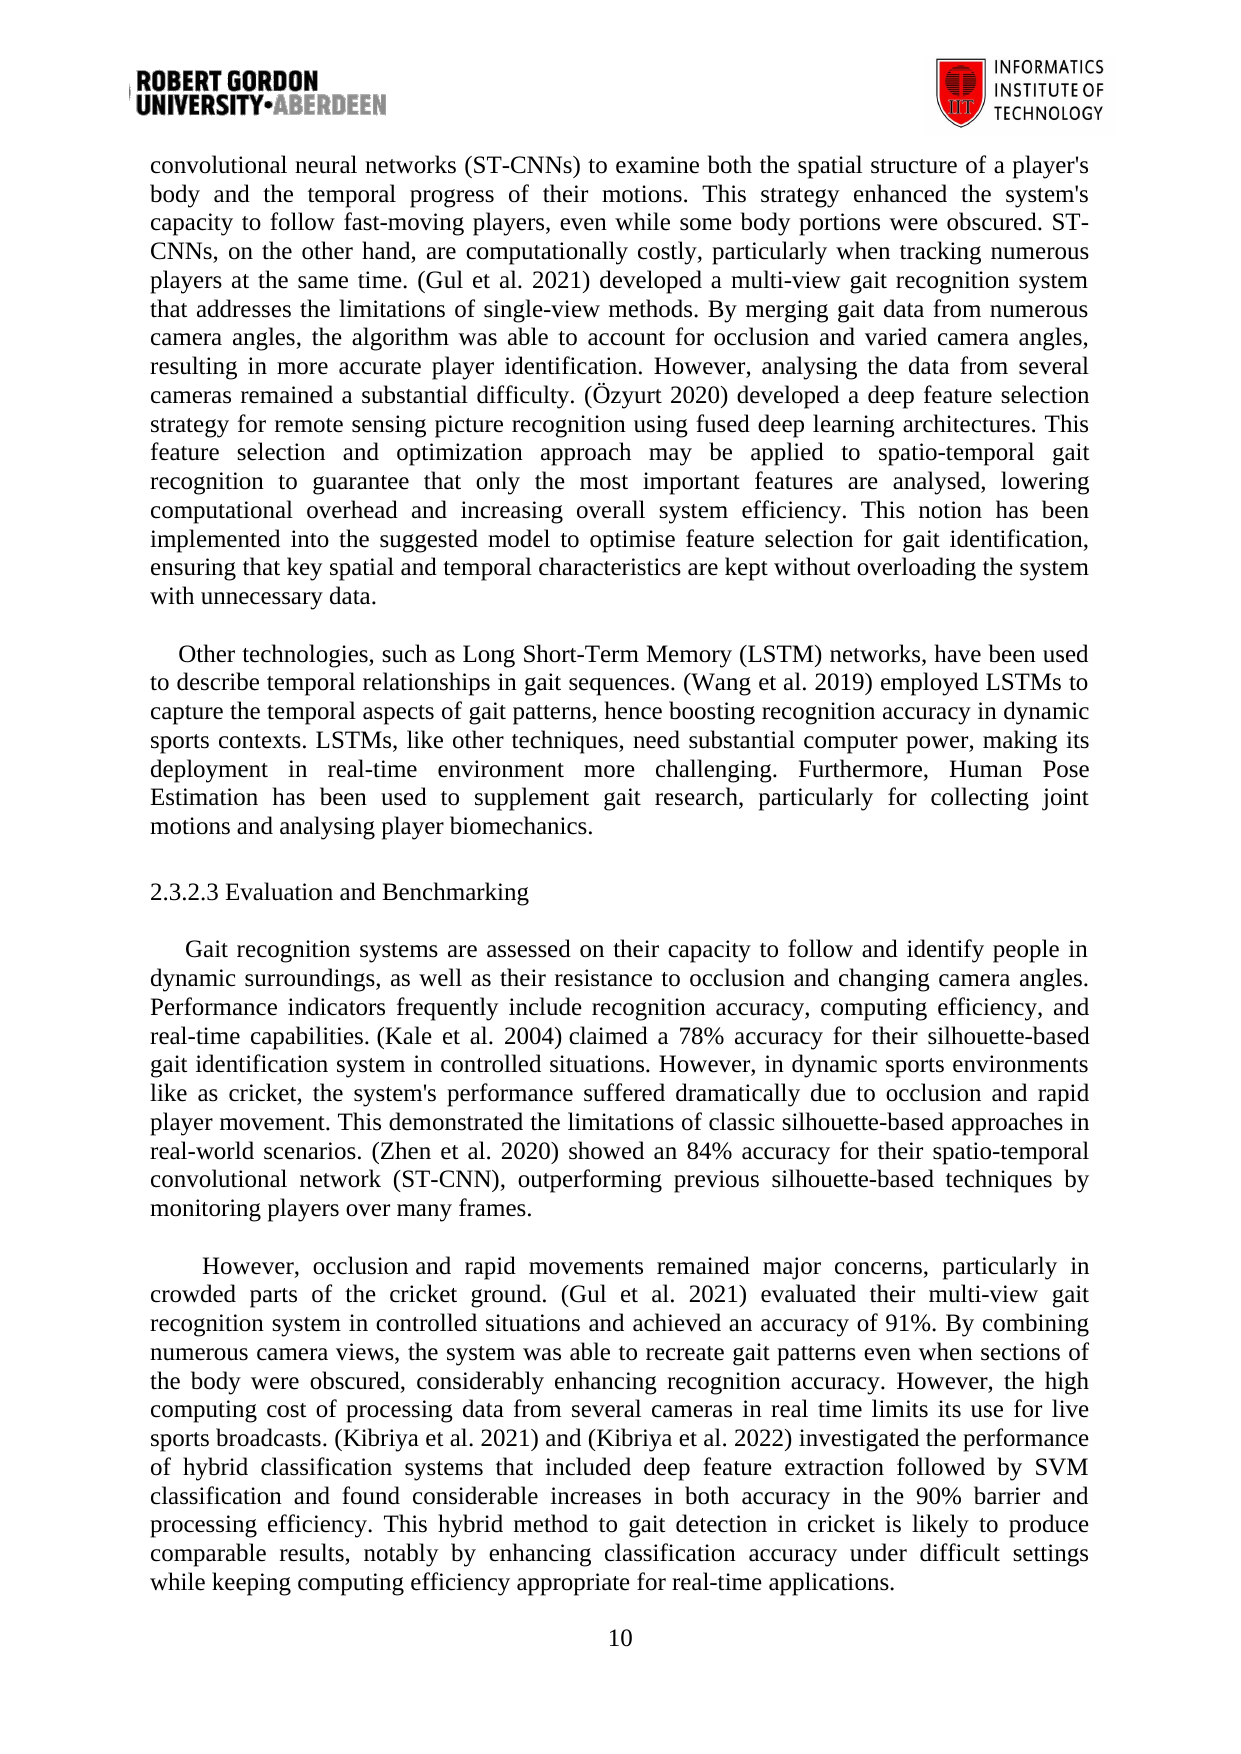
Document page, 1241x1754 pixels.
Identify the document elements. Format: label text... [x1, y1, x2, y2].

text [150, 150, 1090, 610]
text Other technologies, such as Long Short-Term Memory (LSTM) networks, have been used to describe temporal relationships in gait sequences. (Wang et al. 2019) employed LSTMs to capture the temporal aspects of gait patterns, hence boosting recognition accuracy in dynamic sports contexts. LSTMs, like other techniques, need substantial computer power, making its deployment in real-time environment more challenging. Furthermore, Human Pose Estimation has been used to supplement gait research, particularly for collecting joint motions and analysing player biomechanics. [150, 639, 1090, 840]
text Gait recognition systems are assessed on their capacity to follow and identify people in dynamic surroundings, as well as their resistance to occlusion and changing camera angles. Performance indicators frequently include recognition accuracy, computing efficiency, and real-time capabilities. (Kale et al. 2004) claimed a 78% accuracy for their silhouette-based gait identification system in controlled situations. However, in dynamic sports environments like as cricket, the system's performance suffered dramatically due to occlusion and rapid player movement. This demonstrated the limitations of classic silhouette-based approaches in real-world scenarios. (Zhen et al. 2020) showed an 84% accuracy for their spatio-temporal convolutional network (ST-CNN), outperforming previous silhouette-based techniques by monitoring players over many frames. [150, 934, 1090, 1222]
text However, occlusion and rapid movements remained major concerns, particularly in crowded parts of the cricket ground. (Gul et al. 2021) evaluated their multi-view gait recognition system in controlled situations and achieved an accuracy of 91%. By combining numerous camera views, the system was able to recreate gait patterns even when sections of the body were obscured, considerably enhancing recognition accuracy. However, the high computing cost of processing data from several cameras in real time limits its use for live sports broadcasts. (Kibriya et al. 2021) and (Kibriya et al. 2022) investigated the performance of hybrid classification systems that included deep feature extraction followed by SVM classification and found considerable increases in both accuracy in the 90% barrier and processing efficiency. This hybrid method to gait detection in cricket is likely to produce comparable results, notably by enhancing classification accuracy under difficult settings while keeping computing efficiency appropriate for real-time applications. [150, 1251, 1090, 1596]
picture [922, 56, 1117, 136]
picture [129, 53, 400, 122]
subtitle 2.3.2.3 Evaluation and Benchmarking [150, 877, 1090, 906]
